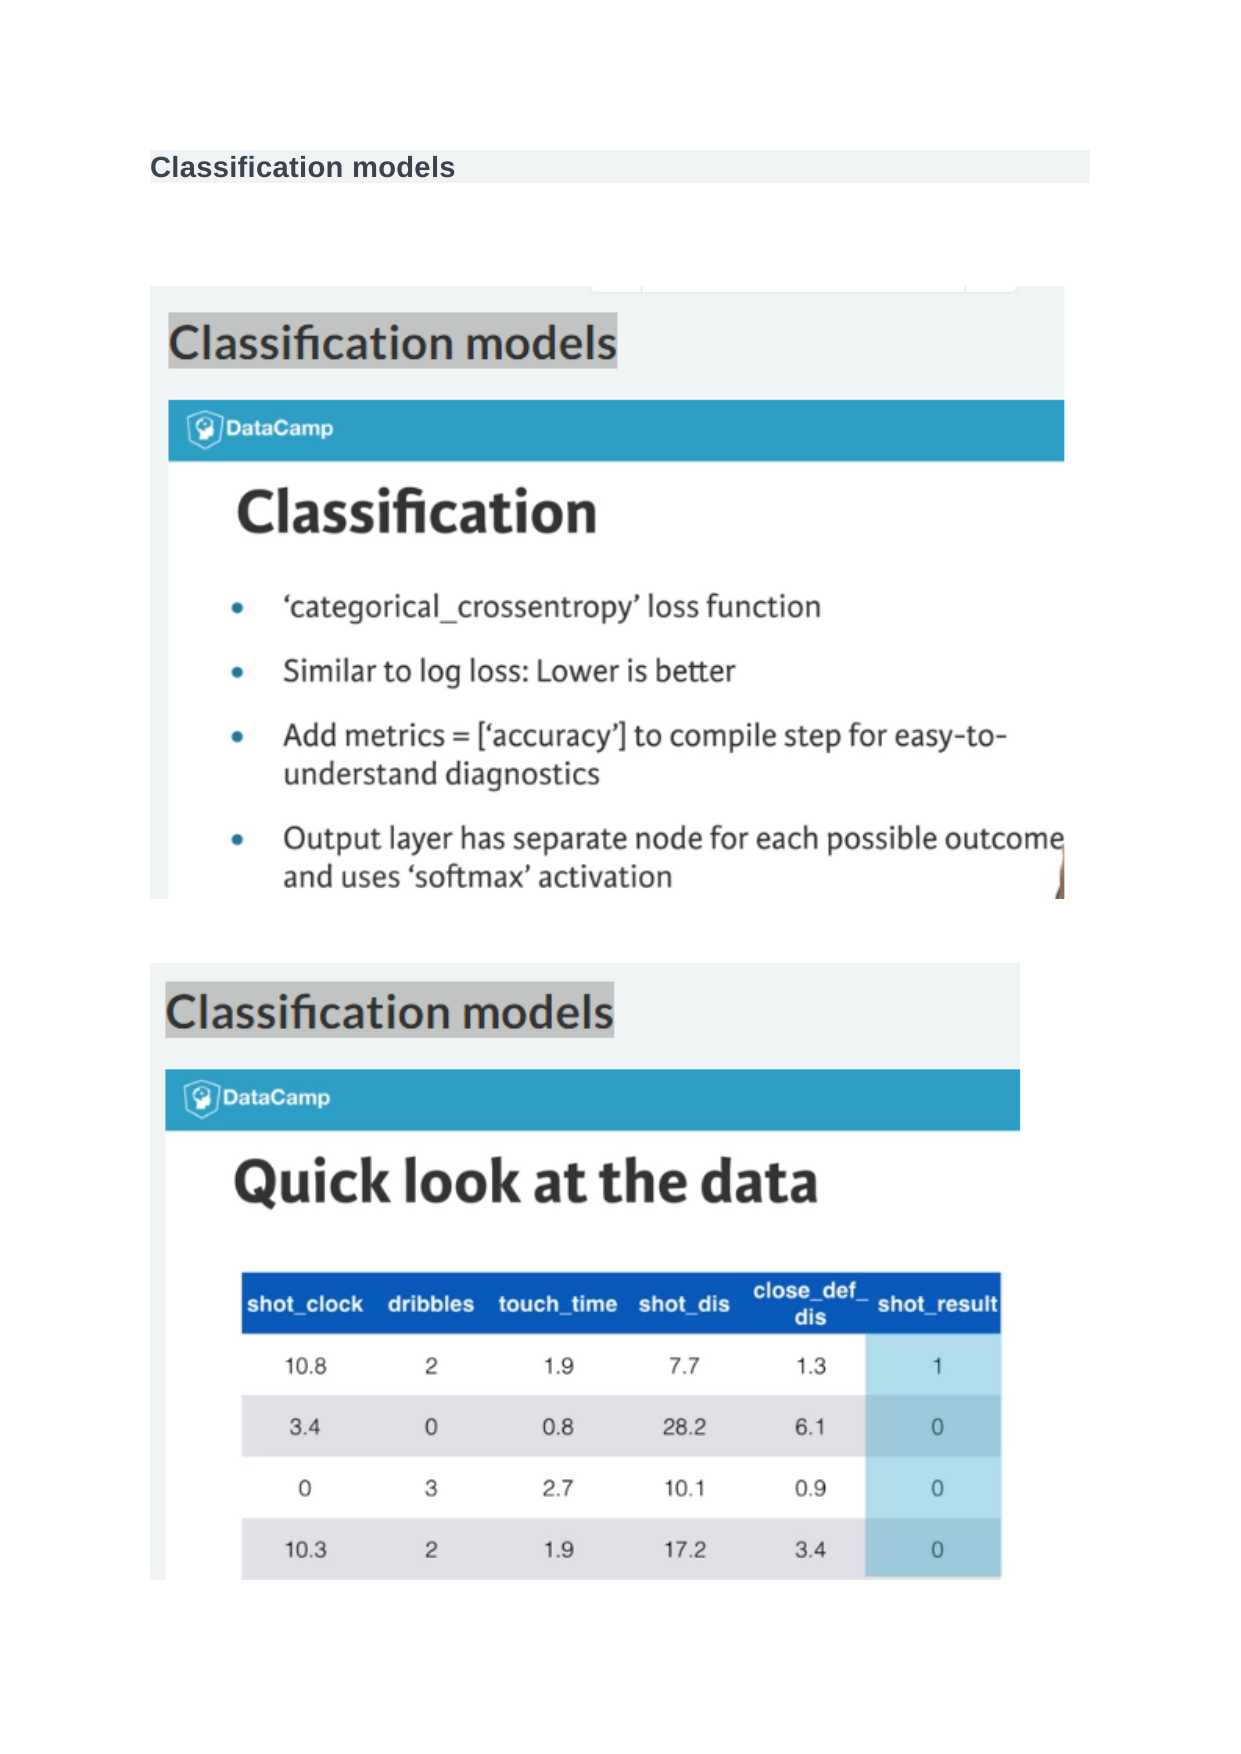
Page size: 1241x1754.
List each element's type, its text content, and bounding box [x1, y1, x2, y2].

picture [150, 286, 1065, 899]
picture [150, 963, 1021, 1580]
subtitle Classification models [150, 150, 1090, 183]
